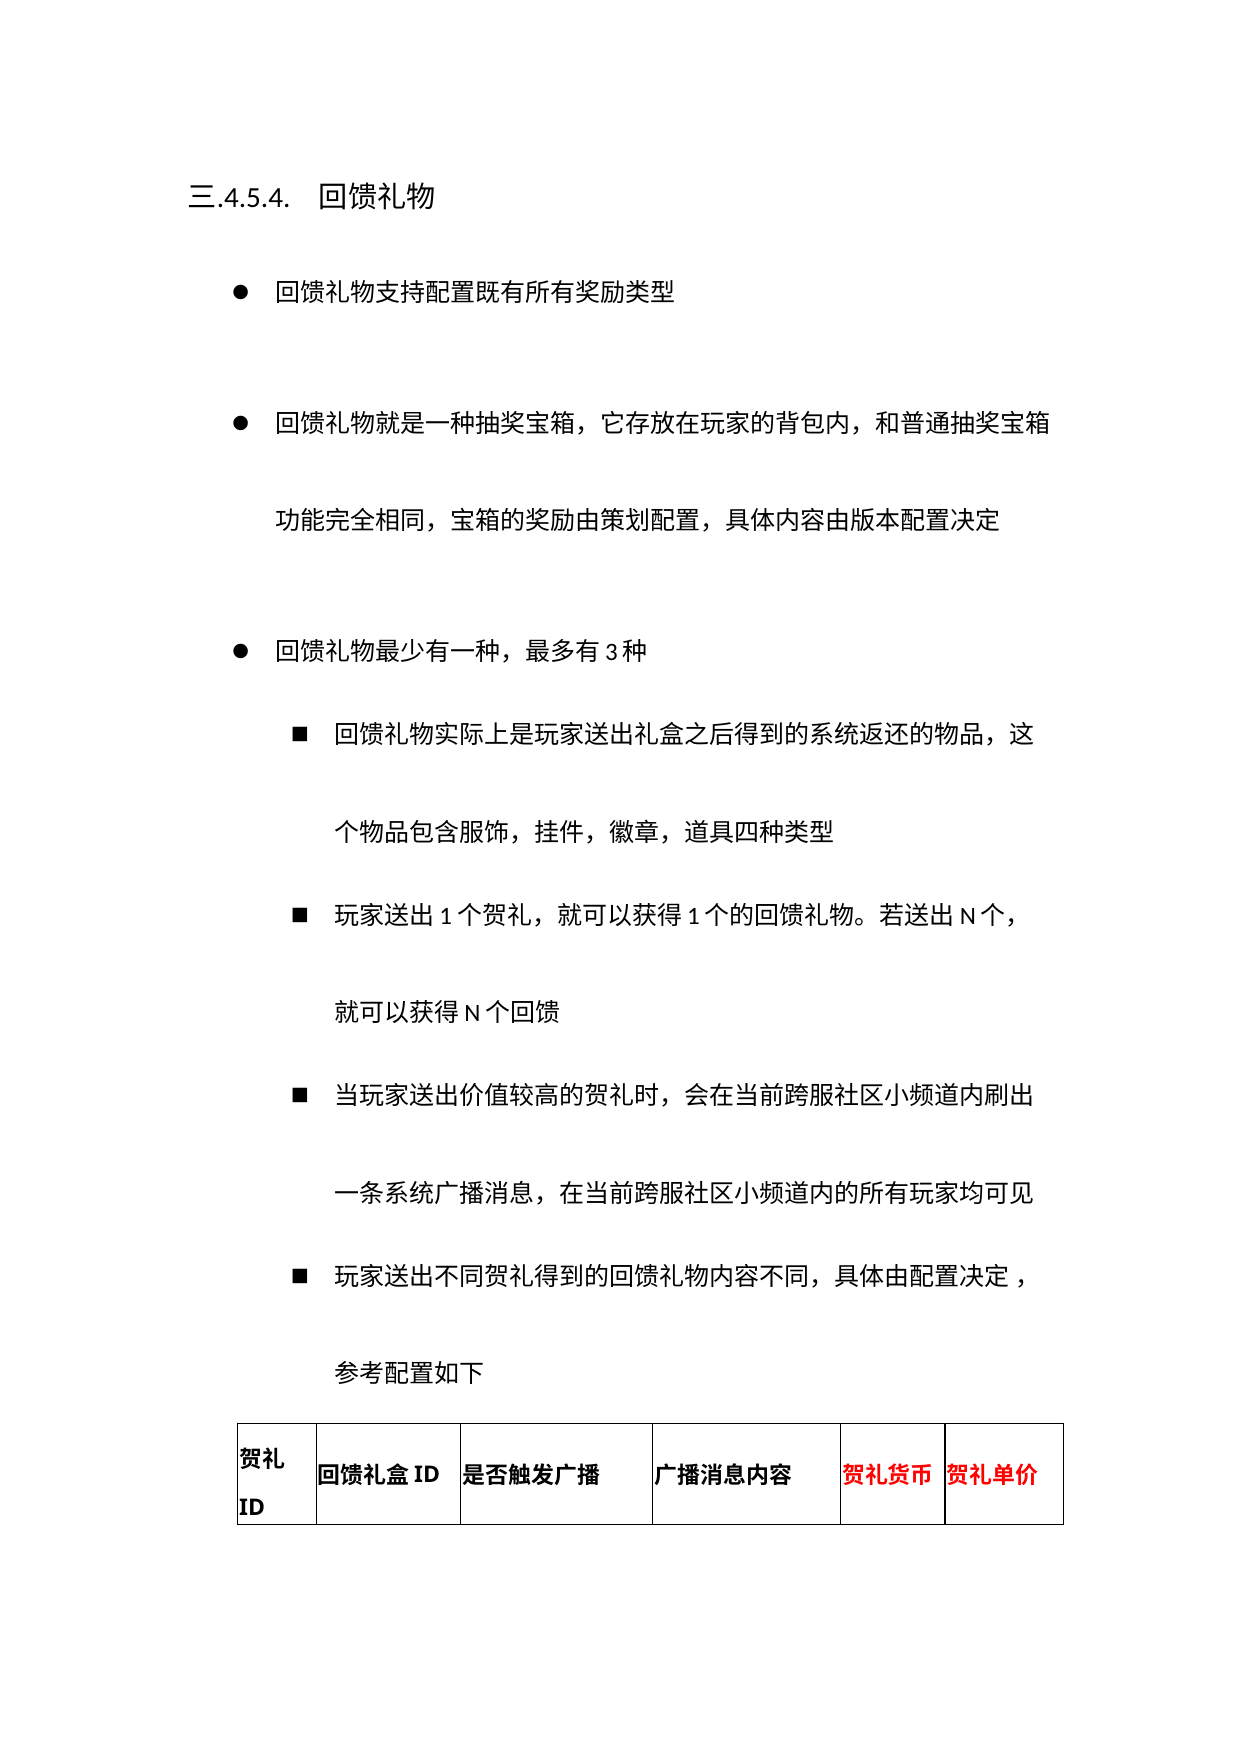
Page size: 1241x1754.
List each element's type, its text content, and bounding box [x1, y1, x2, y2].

list 玩家送出不同贺礼得到的回馈礼物内容不同，具体由配置决定 ，参考配置如下 [290, 1242, 1053, 1404]
list 回馈礼物实际上是玩家送出礼盒之后得到的系统返还的物品，这个物品包含服饰，挂件，徽章，道具四种类型 [290, 700, 1053, 863]
list 回馈礼物就是一种抽奖宝箱，它存放在玩家的背包内，和普通抽奖宝箱功能完全相同，宝箱的奖励由策划配置，具体内容由版本配置决定 [231, 389, 1053, 551]
list 回馈礼物最少有一种，最多有3种 [231, 617, 1053, 682]
table_header 回馈礼盒ID [317, 1424, 460, 1524]
list 玩家送出1个贺礼，就可以获得1个的回馈礼物。若送出N个，就可以获得N个回馈 [290, 881, 1053, 1043]
table_header 贺礼货币 [841, 1424, 944, 1524]
table_header 广播消息内容 [653, 1424, 840, 1524]
table_header 是否触发广播 [461, 1424, 652, 1524]
list 当玩家送出价值较高的贺礼时，会在当前跨服社区小频道内刷出一条系统广播消息，在当前跨服社区小频道内的所有玩家均可见 [290, 1061, 1053, 1224]
table_header 贺礼ID [238, 1424, 316, 1524]
table_header 贺礼单价 [946, 1424, 1063, 1524]
text 回馈礼物 [187, 162, 1053, 227]
list 回馈礼物支持配置既有所有奖励类型 [231, 258, 1053, 323]
